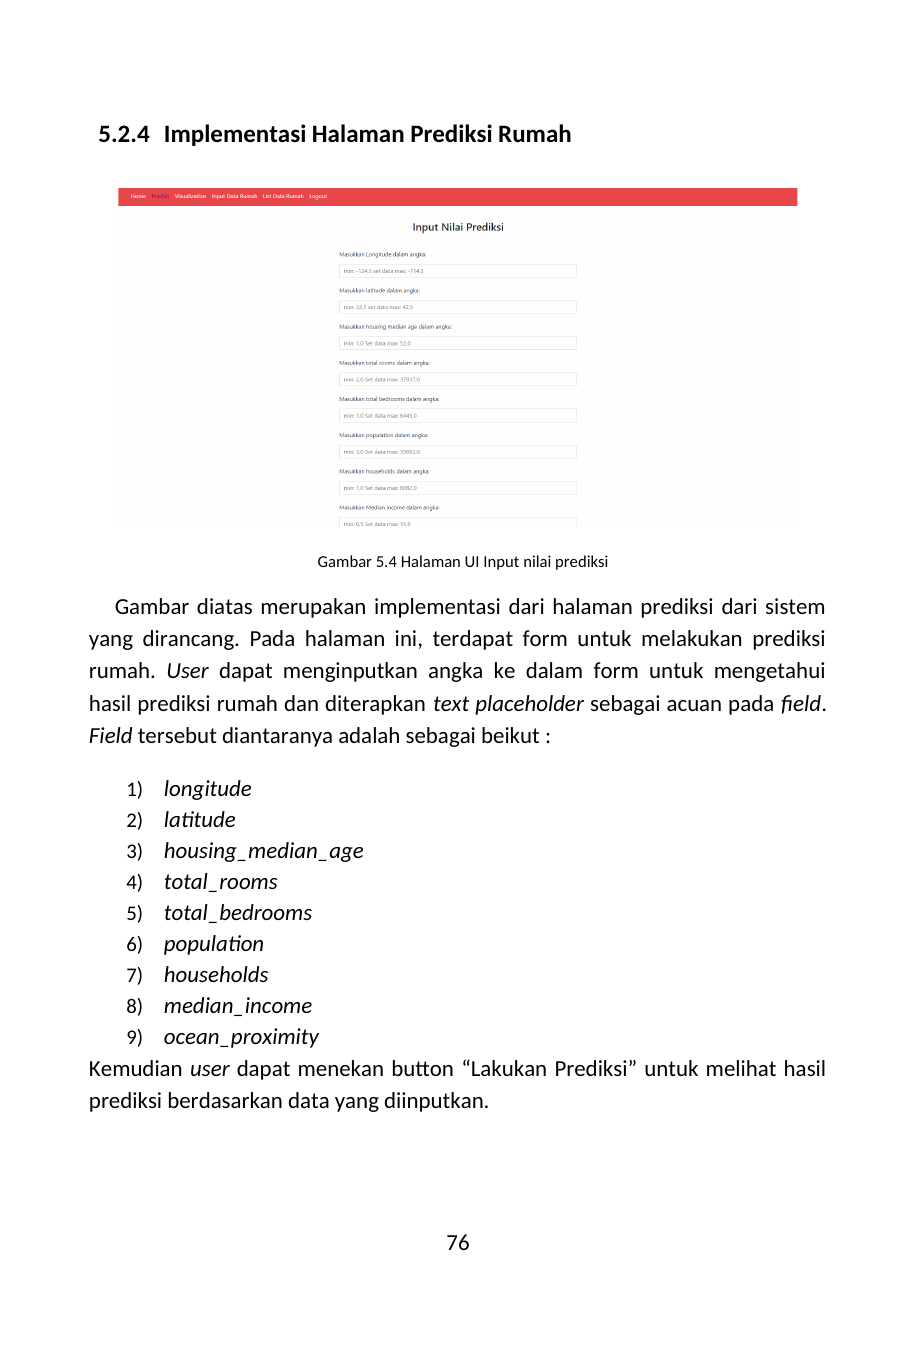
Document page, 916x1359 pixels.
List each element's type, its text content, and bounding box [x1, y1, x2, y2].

picture [118, 188, 798, 527]
subtitle Implementasi Halaman Prediksi Rumah [98, 118, 827, 184]
list households [126, 960, 827, 988]
list housing_median_age [126, 836, 827, 864]
text Gambar 5.4 Halaman UI Input nilai prediksi [99, 551, 827, 571]
list ocean_proximity [126, 1022, 827, 1050]
text Kemudian user dapat menekan button “Lakukan Prediksi” untuk melihat hasil prediksi berdasarkan data yang diinputkan. [89, 1054, 827, 1114]
list latitude [126, 805, 827, 833]
list population [126, 929, 827, 957]
list longitude [126, 774, 827, 802]
list total_bedrooms [126, 898, 827, 926]
list median_income [126, 991, 827, 1019]
text Gambar diatas merupakan implementasi dari halaman prediksi dari sistem yang dirancang. Pada halaman ini, terdapat form untuk melakukan prediksi rumah. User dapat menginputkan angka ke dalam form untuk mengetahui hasil prediksi rumah dan diterapkan text placeholder sebagai acuan pada field. Field tersebut diantaranya adalah sebagai beikut : [89, 592, 827, 749]
list total_rooms [126, 867, 827, 895]
